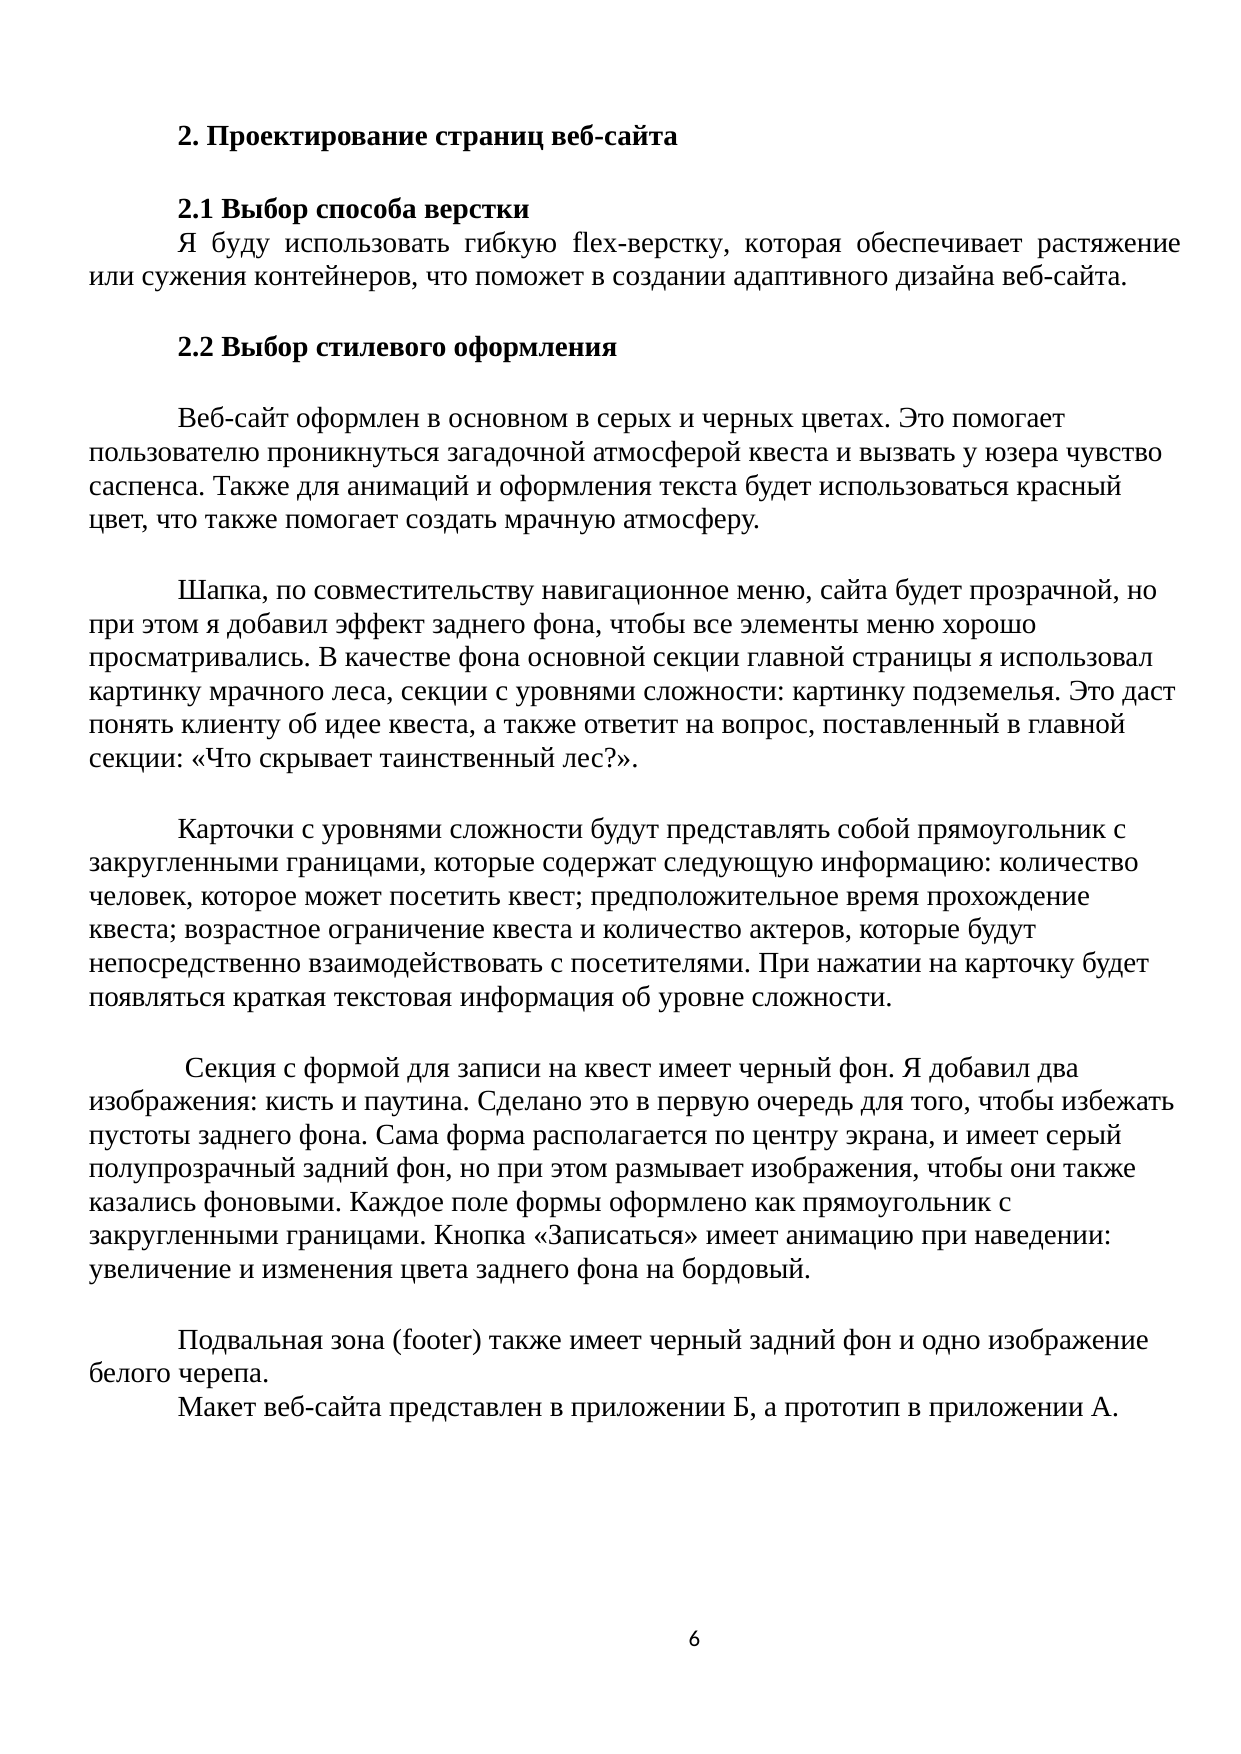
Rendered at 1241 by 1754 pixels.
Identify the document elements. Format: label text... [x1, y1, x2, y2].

subtitle 2.2 Выбор стилевого оформления [88, 329, 1181, 363]
subtitle Карточки с уровнями сложности будут представлять собой прямоугольник с закругленными границами, которые содержат следующую информацию: количество человек, которое может посетить квест; предположительное время прохождение квеста; возрастное ограничение квеста и количество актеров, которые будут непосредственно взаимодействовать с посетителями. При нажатии на карточку будет появляться краткая текстовая информация об уровне сложности. [88, 811, 1181, 1012]
subtitle Секция с формой для записи на квест имеет черный фон. Я добавил два изображения: кисть и паутина. Сделано это в первую очередь для того, чтобы избежать пустоты заднего фона. Сама форма располагается по центру экрана, и имеет серый полупрозрачный задний фон, но при этом размывает изображения, чтобы они также казались фоновыми. Каждое поле формы оформлено как прямоугольник с закругленными границами. Кнопка «Записаться» имеет анимацию при наведении: увеличение и изменения цвета заднего фона на бордовый. [88, 1050, 1181, 1284]
subtitle 2. Проектирование страниц веб-сайта [88, 118, 1181, 152]
subtitle Подвальная зона (footer) также имеет черный задний фон и одно изображение белого черепа. [88, 1322, 1181, 1389]
subtitle Шапка, по совместительству навигационное меню, сайта будет прозрачной, но при этом я добавил эффект заднего фона, чтобы все элементы меню хорошо просматривались. В качестве фона основной секции главной страницы я использовал картинку мрачного леса, секции с уровнями сложности: картинку подземелья. Это даст понять клиенту об идее квеста, а также ответит на вопрос, поставленный в главной секции: «Что скрывает таинственный лес?». [88, 572, 1181, 773]
text Макет веб-сайта представлен в приложении Б, а прототип в приложении А. [177, 1389, 1181, 1423]
subtitle 2.1 Выбор способа верстки [88, 191, 1181, 225]
text Я буду использовать гибкую flex-верстку, которая обеспечивает растяжение или сужения контейнеров, что поможет в создании адаптивного дизайна веб-сайта. [88, 225, 1181, 292]
subtitle Веб-сайт оформлен в основном в серых и черных цветах. Это помогает пользователю проникнуться загадочной атмосферой квеста и вызвать у юзера чувство саспенса. Также для анимаций и оформления текста будет использоваться красный цвет, что также помогает создать мрачную атмосферу. [88, 401, 1181, 535]
